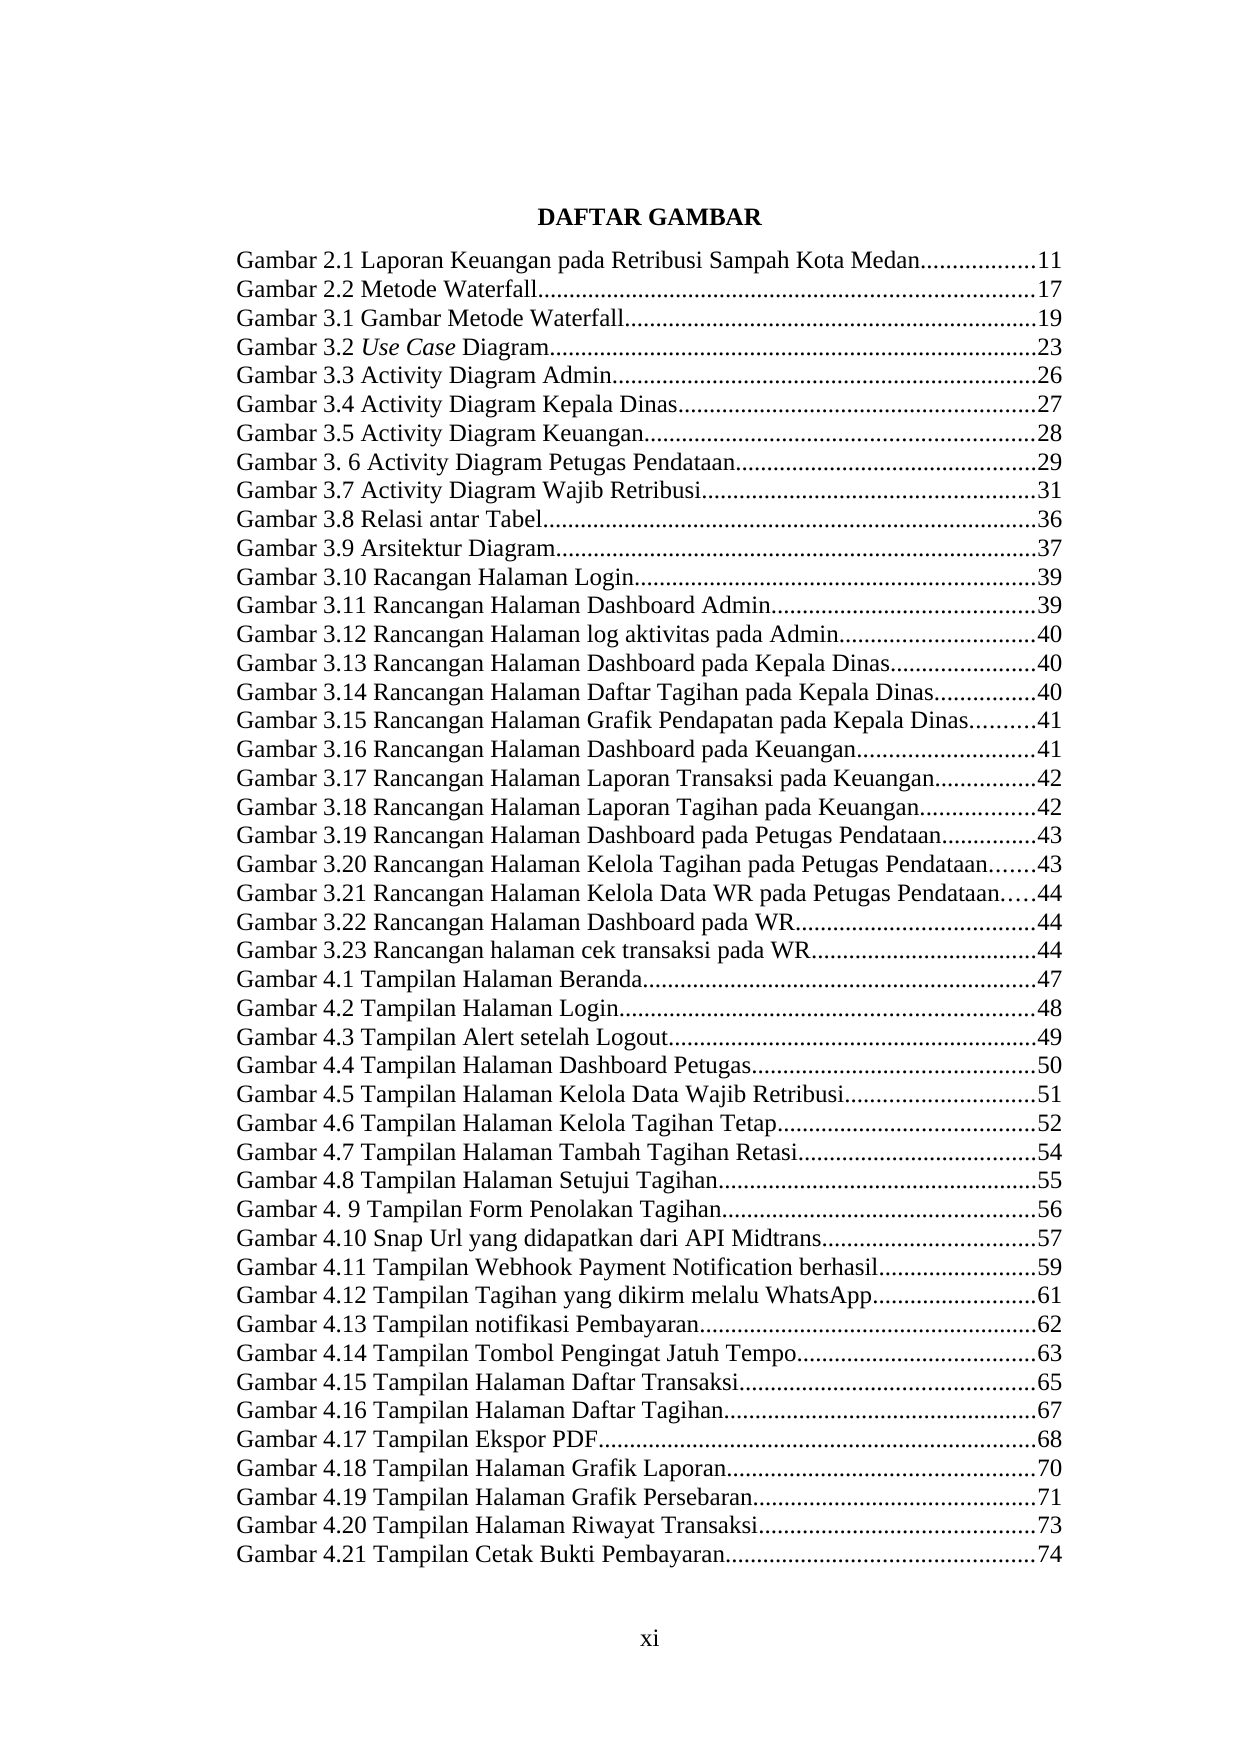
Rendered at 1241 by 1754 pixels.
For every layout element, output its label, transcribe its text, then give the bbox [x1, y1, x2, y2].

text Gambar 3.23 Rancangan halaman cek transaksi pada WR 44 [236, 935, 1063, 964]
text Gambar 4.18 Tampilan Halaman Grafik Laporan 70 [236, 1453, 1063, 1482]
text Gambar 4.10 Snap Url yang didapatkan dari API Midtrans 57 [236, 1223, 1063, 1252]
text Gambar 3.5 Activity Diagram Keuangan 28 [236, 418, 1063, 447]
text Gambar 4.2 Tampilan Halaman Login 48 [236, 993, 1063, 1022]
text Gambar 3.17 Rancangan Halaman Laporan Transaksi pada Keuangan 42 [236, 763, 1063, 792]
text Gambar 3.2 Use Case Diagram 23 [236, 332, 1063, 360]
text Gambar 2.1 Laporan Keuangan pada Retribusi Sampah Kota Medan 11 [236, 245, 1063, 274]
text Gambar 4.21 Tampilan Cetak Bukti Pembayaran 74 [236, 1539, 1063, 1568]
text Gambar 4.6 Tampilan Halaman Kelola Tagihan Tetap 52 [236, 1108, 1063, 1137]
text Gambar 3.21 Rancangan Halaman Kelola Data WR pada Petugas Pendataan 44 [236, 878, 1063, 907]
text Gambar 3.15 Rancangan Halaman Grafik Pendapatan pada Kepala Dinas 41 [236, 705, 1063, 734]
text Gambar 4.13 Tampilan notifikasi Pembayaran 62 [236, 1309, 1063, 1338]
text Gambar 3. 6 Activity Diagram Petugas Pendataan 29 [236, 447, 1063, 475]
text Gambar 4.11 Tampilan Webhook Payment Notification berhasil 59 [236, 1252, 1063, 1280]
text Gambar 4.15 Tampilan Halaman Daftar Transaksi 65 [236, 1367, 1063, 1395]
text Gambar 4.8 Tampilan Halaman Setujui Tagihan 55 [236, 1165, 1063, 1194]
text Gambar 4.17 Tampilan Ekspor PDF 68 [236, 1424, 1063, 1453]
text Gambar 3.13 Rancangan Halaman Dashboard pada Kepala Dinas 40 [236, 648, 1063, 677]
text Gambar 2.2 Metode Waterfall 17 [236, 274, 1063, 303]
text Gambar 3.8 Relasi antar Tabel 36 [236, 504, 1063, 533]
text Gambar 3.19 Rancangan Halaman Dashboard pada Petugas Pendataan 43 [236, 820, 1063, 849]
text Gambar 4.16 Tampilan Halaman Daftar Tagihan 67 [236, 1395, 1063, 1424]
text Gambar 4. 9 Tampilan Form Penolakan Tagihan 56 [236, 1194, 1063, 1223]
text Gambar 3.18 Rancangan Halaman Laporan Tagihan pada Keuangan 42 [236, 792, 1063, 820]
text Gambar 3.22 Rancangan Halaman Dashboard pada WR 44 [236, 907, 1063, 935]
text Gambar 3.7 Activity Diagram Wajib Retribusi 31 [236, 475, 1063, 504]
text Gambar 4.14 Tampilan Tombol Pengingat Jatuh Tempo 63 [236, 1338, 1063, 1367]
text Gambar 4.3 Tampilan Alert setelah Logout 49 [236, 1022, 1063, 1050]
text Gambar 4.20 Tampilan Halaman Riwayat Transaksi 73 [236, 1510, 1063, 1539]
text Gambar 3.14 Rancangan Halaman Daftar Tagihan pada Kepala Dinas 40 [236, 677, 1063, 705]
text Gambar 3.1 Gambar Metode Waterfall 19 [236, 303, 1063, 332]
text Gambar 4.19 Tampilan Halaman Grafik Persebaran 71 [236, 1482, 1063, 1510]
text Gambar 4.5 Tampilan Halaman Kelola Data Wajib Retribusi 51 [236, 1079, 1063, 1108]
text Gambar 3.10 Racangan Halaman Login 39 [236, 562, 1063, 590]
text Gambar 3.12 Rancangan Halaman log aktivitas pada Admin 40 [236, 619, 1063, 648]
text Gambar 4.12 Tampilan Tagihan yang dikirm melalu WhatsApp 61 [236, 1280, 1063, 1309]
text Gambar 3.16 Rancangan Halaman Dashboard pada Keuangan 41 [236, 734, 1063, 763]
text Gambar 4.4 Tampilan Halaman Dashboard Petugas 50 [236, 1050, 1063, 1079]
text Gambar 3.20 Rancangan Halaman Kelola Tagihan pada Petugas Pendataan 43 [236, 849, 1063, 878]
text Gambar 4.7 Tampilan Halaman Tambah Tagihan Retasi 54 [236, 1137, 1063, 1165]
text Gambar 3.9 Arsitektur Diagram 37 [236, 533, 1063, 562]
text Gambar 3.11 Rancangan Halaman Dashboard Admin 39 [236, 590, 1063, 619]
subtitle DAFTAR GAMBAR [236, 202, 1063, 231]
text Gambar 3.4 Activity Diagram Kepala Dinas 27 [236, 389, 1063, 418]
text Gambar 4.1 Tampilan Halaman Beranda 47 [236, 964, 1063, 993]
text Gambar 3.3 Activity Diagram Admin 26 [236, 360, 1063, 389]
